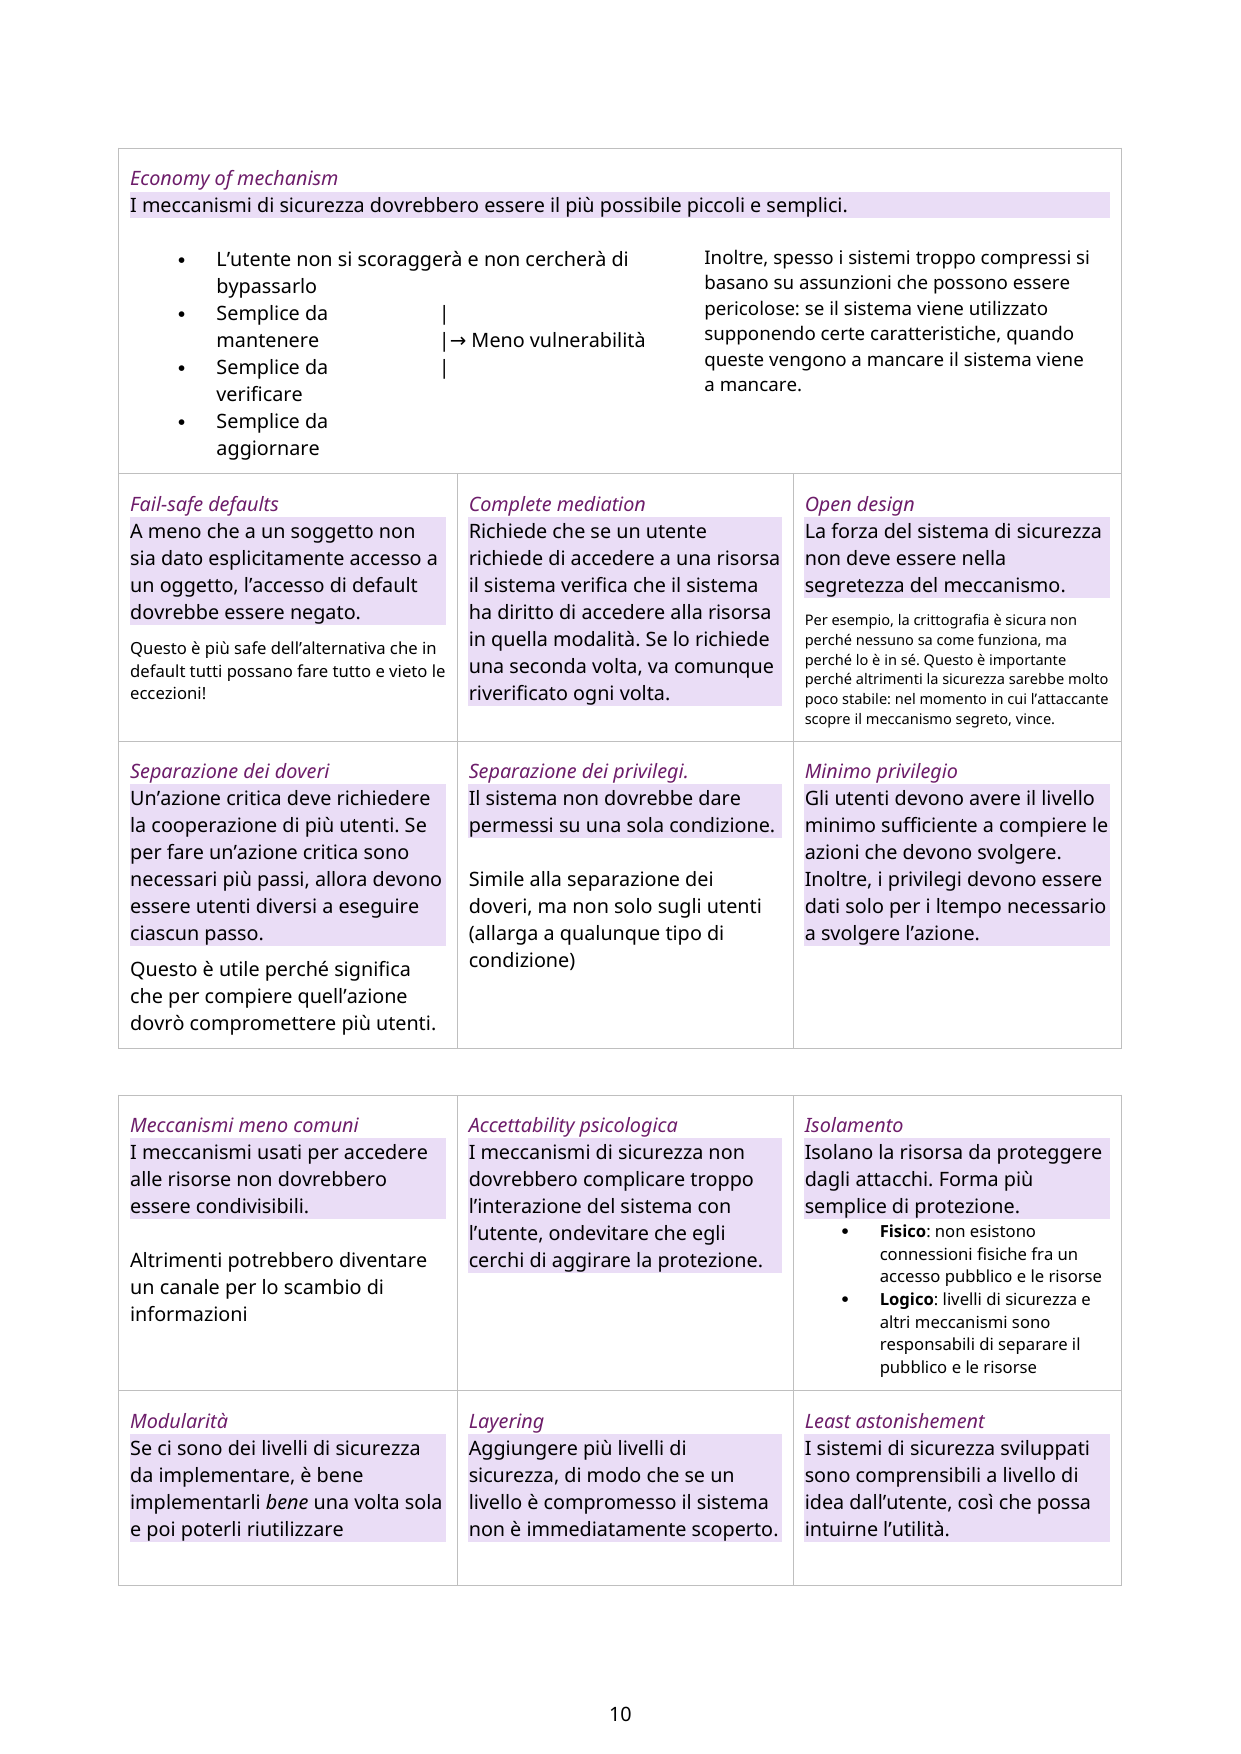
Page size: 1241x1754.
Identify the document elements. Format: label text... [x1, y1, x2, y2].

table_cell Least astonishement I sistemi di sicurezza sviluppati sono comprensibili a livello di idea dall’utente, così che possa intuirne l’utilità. [794, 1391, 1121, 1585]
table_cell Minimo privilegio Gli utenti devono avere il livello minimo sufficiente a compiere le azioni che devono svolgere. Inoltre, i privilegi devono essere dati solo per i ltempo necessario a svolgere l’azione. [794, 742, 1121, 1048]
table_cell Separazione dei doveri Un’azione critica deve richiedere la cooperazione di più utenti. Se per fare un’azione critica sono necessari più passi, allora devono essere utenti diversi a eseguire ciascun passo. Questo è utile perché significa che per compiere quell’azione dovrò compromettere più utenti. [119, 742, 457, 1048]
table_header Meccanismi meno comuni I meccanismi usati per accedere alle risorse non dovrebbero essere condivisibili. Altrimenti potrebbero diventare un canale per lo scambio di informazioni [119, 1096, 457, 1390]
table_cell Fail-safe defaults A meno che a un soggetto non sia dato esplicitamente accesso a un oggetto, l’accesso di default dovrebbe essere negato. Questo è più safe dell’alternativa che in default tutti possano fare tutto e vieto le eccezioni! [119, 474, 457, 741]
table_cell Layering Aggiungere più livelli di sicurezza, di modo che se un livello è compromesso il sistema non è immediatamente scoperto. [458, 1391, 793, 1585]
table_cell Separazione dei privilegi. Il sistema non dovrebbe dare permessi su una sola condizione. Simile alla separazione dei doveri, ma non solo sugli utenti (allarga a qualunque tipo di condizione) [458, 742, 793, 1048]
table_header Accettability psicologica I meccanismi di sicurezza non dovrebbero complicare troppo l’interazione del sistema con l’utente, ondevitare che egli cerchi di aggirare la protezione. [458, 1096, 793, 1390]
table_cell Open design La forza del sistema di sicurezza non deve essere nella segretezza del meccanismo. Per esempio, la crittografia è sicura non perché nessuno sa come funziona, ma perché lo è in sé. Questo è importante perché altrimenti la sicurezza sarebbe molto poco stabile: nel momento in cui l’attaccante scopre il meccanismo segreto, vince. [794, 474, 1121, 741]
table_cell Modularità Se ci sono dei livelli di sicurezza da implementare, è bene implementarli bene una volta sola e poi poterli riutilizzare [119, 1391, 457, 1585]
table_cell Complete mediation Richiede che se un utente richiede di accedere a una risorsa il sistema verifica che il sistema ha diritto di accedere alla risorsa in quella modalità. Se lo richiede una seconda volta, va comunque riverificato ogni volta. [458, 474, 793, 741]
table_header Economy of mechanism I meccanismi di sicurezza dovrebbero essere il più possibile piccoli e semplici. [119, 149, 1121, 473]
table_header Isolamento Isolano la risorsa da proteggere dagli attacchi. Forma più semplice di protezione. Fisico: non esistono connessioni fisiche fra un accesso pubblico e le risorse Logico: livelli di sicurezza e altri meccanismi sono responsabili di separare il pubblico e le risorse [794, 1096, 1121, 1390]
